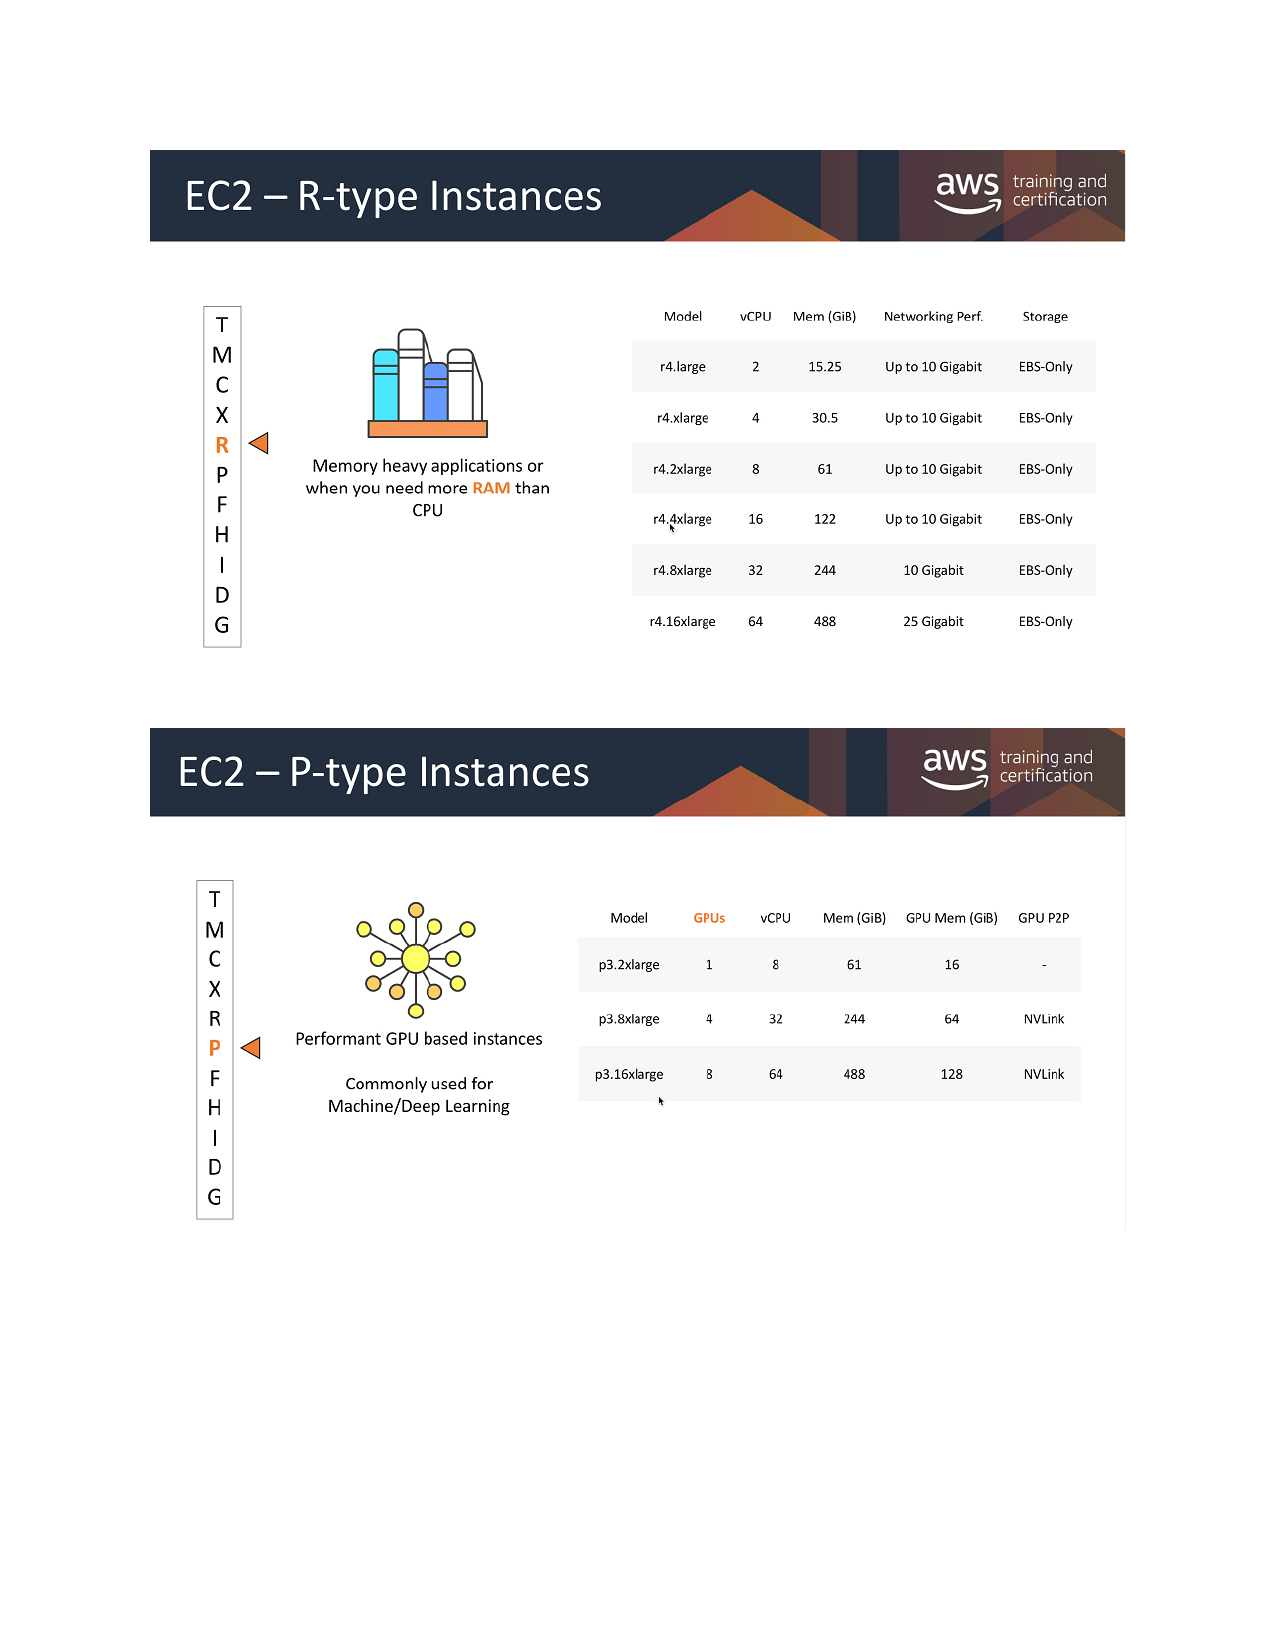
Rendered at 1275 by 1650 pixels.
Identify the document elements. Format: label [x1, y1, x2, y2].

picture [150, 150, 1125, 663]
picture [150, 728, 1125, 1230]
